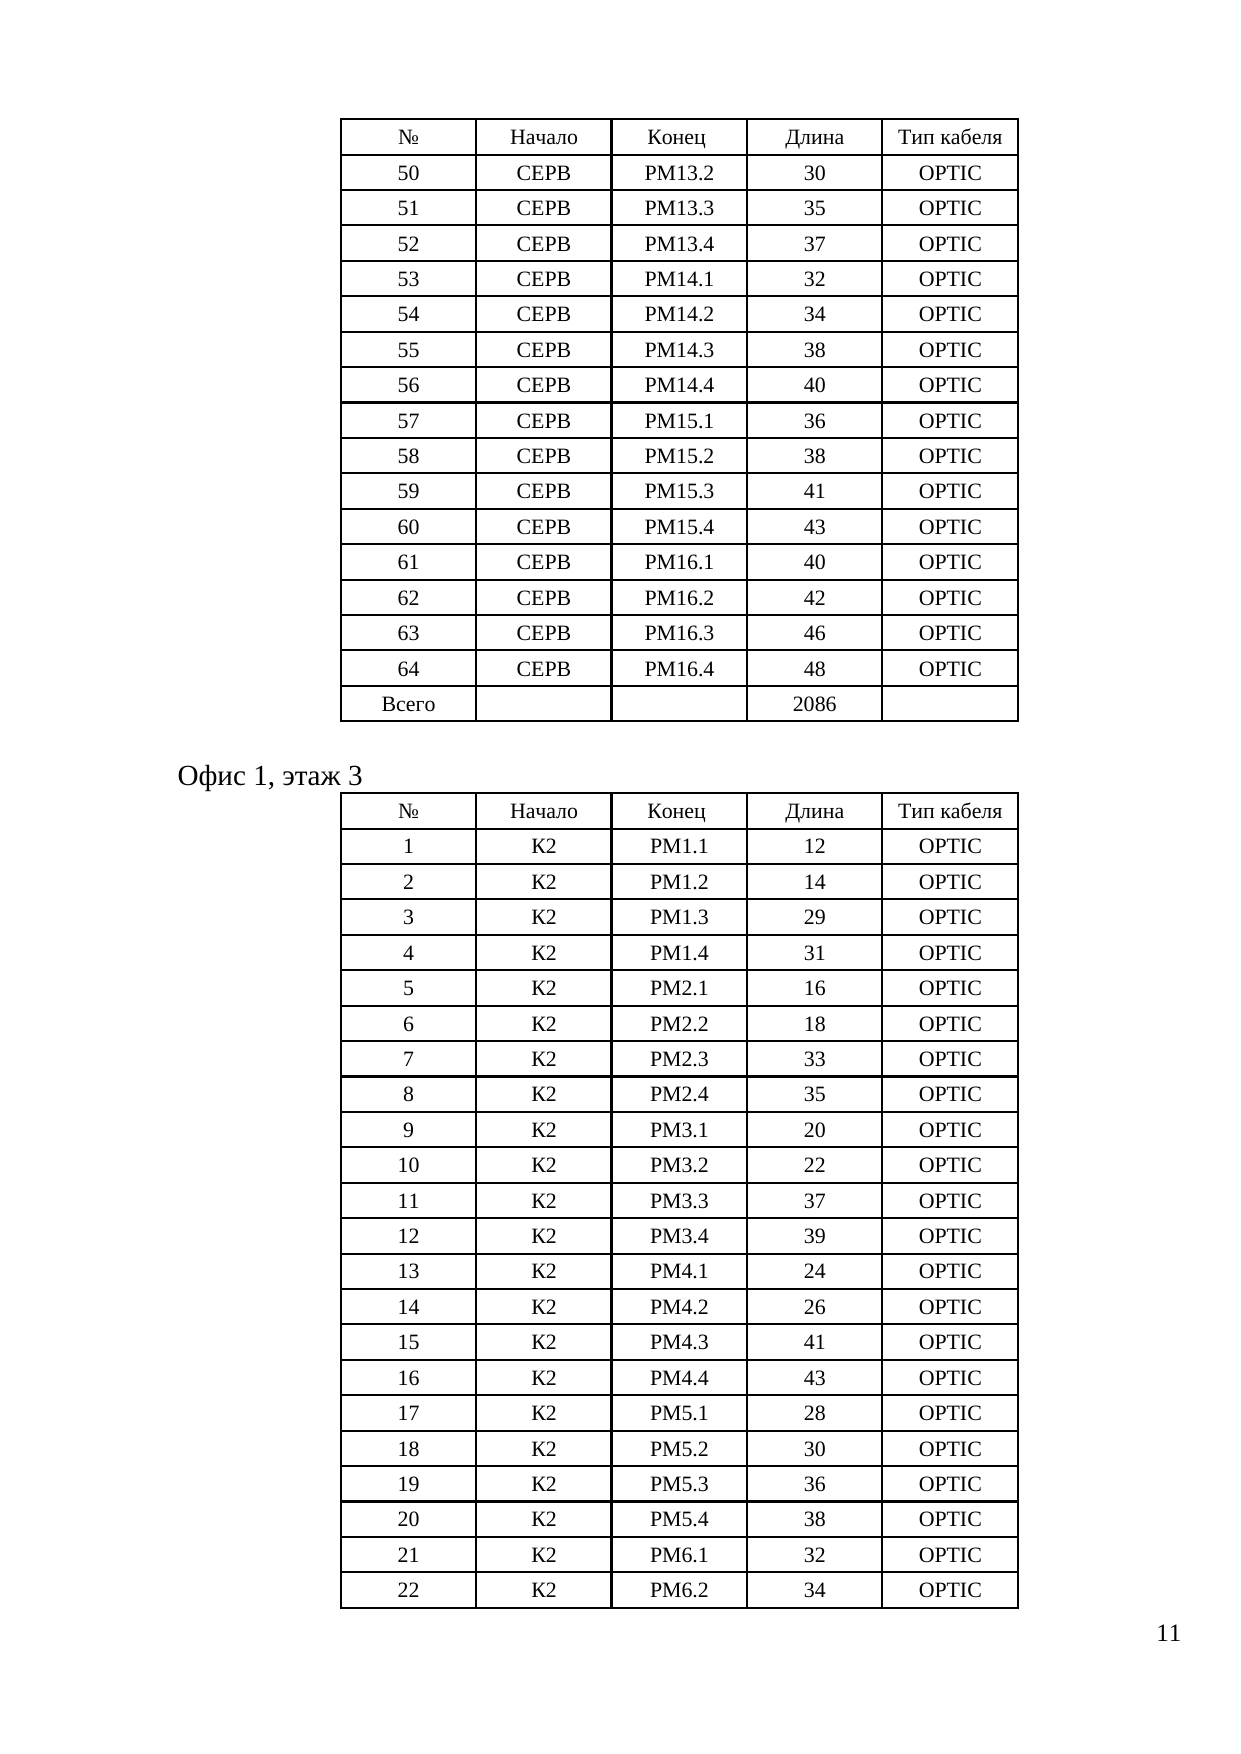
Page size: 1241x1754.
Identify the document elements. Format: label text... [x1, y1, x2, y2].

table_cell РМ5.3 [613, 1467, 746, 1500]
table_cell OPTIC [883, 1113, 1017, 1146]
table_cell 50 [342, 156, 475, 189]
table_cell РМ16.2 [613, 581, 746, 614]
table_cell К2 [477, 1290, 610, 1323]
table_cell OPTIC [883, 1078, 1017, 1111]
table_cell OPTIC [883, 368, 1017, 401]
table_cell OPTIC [883, 1184, 1017, 1217]
table_cell OPTIC [883, 226, 1017, 260]
table_cell OPTIC [883, 1007, 1017, 1040]
table_cell 63 [342, 616, 475, 649]
table_cell СЕРВ [477, 404, 610, 437]
table_cell OPTIC [883, 1467, 1017, 1500]
table_cell РМ16.3 [613, 616, 746, 649]
table_cell 59 [342, 474, 475, 508]
table_cell К2 [477, 1396, 610, 1429]
table_cell OPTIC [883, 1573, 1017, 1607]
table_cell OPTIC [883, 262, 1017, 295]
table_cell OPTIC [883, 545, 1017, 578]
table_cell 54 [342, 297, 475, 331]
table_cell РМ13.3 [613, 191, 746, 224]
table_cell РМ2.1 [613, 971, 746, 1004]
table_cell OPTIC [883, 1432, 1017, 1465]
table_cell К2 [477, 1113, 610, 1146]
table_cell OPTIC [883, 297, 1017, 331]
table_cell OPTIC [883, 1219, 1017, 1252]
table_cell 38 [748, 333, 881, 366]
table_cell 16 [342, 1361, 475, 1394]
table_cell РМ5.2 [613, 1432, 746, 1465]
table_cell 51 [342, 191, 475, 224]
table_cell 21 [342, 1538, 475, 1571]
table_cell К2 [477, 936, 610, 969]
table_cell РМ3.3 [613, 1184, 746, 1217]
table_cell 43 [748, 1361, 881, 1394]
table_cell К2 [477, 1325, 610, 1359]
table_cell 40 [748, 368, 881, 401]
table_cell РМ4.4 [613, 1361, 746, 1394]
table_cell 58 [342, 439, 475, 472]
table_cell 35 [748, 1078, 881, 1111]
table_cell К2 [477, 1184, 610, 1217]
table_cell 32 [748, 1538, 881, 1571]
table_cell 8 [342, 1078, 475, 1111]
table_cell РМ15.1 [613, 404, 746, 437]
table_cell РМ13.4 [613, 226, 746, 260]
table_cell 5 [342, 971, 475, 1004]
table_cell К2 [477, 865, 610, 898]
table_cell К2 [477, 1538, 610, 1571]
table_cell 22 [748, 1148, 881, 1182]
table_cell [613, 687, 746, 720]
table_cell РМ1.3 [613, 900, 746, 934]
table_cell РМ2.4 [613, 1078, 746, 1111]
table_cell 32 [748, 262, 881, 295]
table_cell 41 [748, 474, 881, 508]
table_cell К2 [477, 1007, 610, 1040]
table_cell 36 [748, 1467, 881, 1500]
table_cell OPTIC [883, 616, 1017, 649]
table_cell РМ5.4 [613, 1503, 746, 1536]
table_cell 28 [748, 1396, 881, 1429]
table_cell OPTIC [883, 404, 1017, 437]
table_cell 12 [748, 830, 881, 863]
table_cell СЕРВ [477, 616, 610, 649]
table_cell 2086 [748, 687, 881, 720]
table_cell РМ14.2 [613, 297, 746, 331]
table_cell РМ2.2 [613, 1007, 746, 1040]
table_cell К2 [477, 1219, 610, 1252]
table_cell 26 [748, 1290, 881, 1323]
table_cell OPTIC [883, 936, 1017, 969]
table_cell РМ1.2 [613, 865, 746, 898]
table_cell РМ4.1 [613, 1255, 746, 1288]
table_cell РМ1.4 [613, 936, 746, 969]
table_cell 29 [748, 900, 881, 934]
table_cell OPTIC [883, 333, 1017, 366]
table_cell К2 [477, 830, 610, 863]
table_cell 30 [748, 1432, 881, 1465]
table_cell РМ16.4 [613, 651, 746, 685]
table_cell OPTIC [883, 191, 1017, 224]
table_cell 30 [748, 156, 881, 189]
table_cell OPTIC [883, 1396, 1017, 1429]
table_cell СЕРВ [477, 333, 610, 366]
table_cell РМ3.1 [613, 1113, 746, 1146]
table_header Тип кабеля [883, 120, 1017, 153]
table_cell РМ6.1 [613, 1538, 746, 1571]
table_cell 39 [748, 1219, 881, 1252]
table_cell 2 [342, 865, 475, 898]
table_header Конец [613, 794, 746, 827]
table_cell СЕРВ [477, 368, 610, 401]
table_cell К2 [477, 1078, 610, 1111]
table_header Тип кабеля [883, 794, 1017, 827]
table_cell OPTIC [883, 865, 1017, 898]
table_cell К2 [477, 900, 610, 934]
table_cell РМ13.2 [613, 156, 746, 189]
table_cell OPTIC [883, 1148, 1017, 1182]
table_cell 22 [342, 1573, 475, 1607]
table_cell 57 [342, 404, 475, 437]
table_cell РМ14.3 [613, 333, 746, 366]
table_cell 56 [342, 368, 475, 401]
table_header Начало [477, 120, 610, 153]
table_cell К2 [477, 1148, 610, 1182]
table_cell РМ1.1 [613, 830, 746, 863]
table_cell 35 [748, 191, 881, 224]
table_cell OPTIC [883, 971, 1017, 1004]
table_cell [477, 687, 610, 720]
table_cell 46 [748, 616, 881, 649]
table_cell OPTIC [883, 651, 1017, 685]
table_cell СЕРВ [477, 297, 610, 331]
table_cell СЕРВ [477, 651, 610, 685]
table_cell OPTIC [883, 1042, 1017, 1075]
table_cell OPTIC [883, 1503, 1017, 1536]
table_cell 9 [342, 1113, 475, 1146]
table_cell 1 [342, 830, 475, 863]
table_cell СЕРВ [477, 262, 610, 295]
table_cell СЕРВ [477, 191, 610, 224]
table_cell СЕРВ [477, 545, 610, 578]
table_cell 11 [342, 1184, 475, 1217]
table_cell OPTIC [883, 1255, 1017, 1288]
table_cell 14 [342, 1290, 475, 1323]
table_cell РМ3.2 [613, 1148, 746, 1182]
table_cell 18 [748, 1007, 881, 1040]
table_cell 41 [748, 1325, 881, 1359]
table_cell 14 [748, 865, 881, 898]
table_cell 48 [748, 651, 881, 685]
table_cell К2 [477, 1432, 610, 1465]
table_cell 17 [342, 1396, 475, 1429]
table_cell РМ15.4 [613, 510, 746, 543]
table_cell OPTIC [883, 900, 1017, 934]
table_cell РМ4.3 [613, 1325, 746, 1359]
table_cell 20 [342, 1503, 475, 1536]
table_cell 19 [342, 1467, 475, 1500]
table_cell РМ2.3 [613, 1042, 746, 1075]
table_cell 12 [342, 1219, 475, 1252]
table_cell 37 [748, 226, 881, 260]
table_cell 60 [342, 510, 475, 543]
table_cell OPTIC [883, 581, 1017, 614]
table_cell 33 [748, 1042, 881, 1075]
table_cell РМ3.4 [613, 1219, 746, 1252]
table_cell [883, 687, 1017, 720]
table_cell OPTIC [883, 510, 1017, 543]
table_cell 62 [342, 581, 475, 614]
table_cell К2 [477, 1042, 610, 1075]
table_cell РМ5.1 [613, 1396, 746, 1429]
table_cell 10 [342, 1148, 475, 1182]
table_cell 36 [748, 404, 881, 437]
table_cell 40 [748, 545, 881, 578]
table_cell 34 [748, 1573, 881, 1607]
table_cell СЕРВ [477, 439, 610, 472]
table_cell Всего [342, 687, 475, 720]
table_cell OPTIC [883, 474, 1017, 508]
table_cell 43 [748, 510, 881, 543]
table_cell 15 [342, 1325, 475, 1359]
table_cell 34 [748, 297, 881, 331]
table_cell 42 [748, 581, 881, 614]
table_cell OPTIC [883, 1361, 1017, 1394]
table_cell РМ15.3 [613, 474, 746, 508]
table_cell 61 [342, 545, 475, 578]
table_cell OPTIC [883, 156, 1017, 189]
table_cell К2 [477, 1467, 610, 1500]
table_cell 13 [342, 1255, 475, 1288]
table_header Конец [613, 120, 746, 153]
table_cell К2 [477, 1503, 610, 1536]
table_cell К2 [477, 1573, 610, 1607]
table_cell К2 [477, 1361, 610, 1394]
table_cell РМ14.1 [613, 262, 746, 295]
text Офис 1, этаж 3 [177, 758, 1181, 792]
table_cell 52 [342, 226, 475, 260]
table_cell СЕРВ [477, 510, 610, 543]
table_cell OPTIC [883, 830, 1017, 863]
table_cell СЕРВ [477, 474, 610, 508]
table_cell 3 [342, 900, 475, 934]
table_cell OPTIC [883, 439, 1017, 472]
table_header № [342, 120, 475, 153]
table_header Начало [477, 794, 610, 827]
table_header Длина [748, 794, 881, 827]
table_header № [342, 794, 475, 827]
table_cell 31 [748, 936, 881, 969]
table_cell 18 [342, 1432, 475, 1465]
table_cell РМ6.2 [613, 1573, 746, 1607]
table_cell 55 [342, 333, 475, 366]
table_cell 53 [342, 262, 475, 295]
table_cell 20 [748, 1113, 881, 1146]
table_cell OPTIC [883, 1325, 1017, 1359]
table_cell OPTIC [883, 1538, 1017, 1571]
table_cell СЕРВ [477, 581, 610, 614]
table_cell 16 [748, 971, 881, 1004]
table_cell К2 [477, 1255, 610, 1288]
table_cell РМ15.2 [613, 439, 746, 472]
table_cell РМ16.1 [613, 545, 746, 578]
table_cell РМ4.2 [613, 1290, 746, 1323]
table_cell СЕРВ [477, 226, 610, 260]
table_cell РМ14.4 [613, 368, 746, 401]
table_header Длина [748, 120, 881, 153]
table_cell К2 [477, 971, 610, 1004]
table_cell OPTIC [883, 1290, 1017, 1323]
table_cell 38 [748, 439, 881, 472]
table_cell 64 [342, 651, 475, 685]
table_cell 37 [748, 1184, 881, 1217]
table_cell 7 [342, 1042, 475, 1075]
table_cell 4 [342, 936, 475, 969]
table_cell 38 [748, 1503, 881, 1536]
table_cell 6 [342, 1007, 475, 1040]
table_cell 24 [748, 1255, 881, 1288]
table_cell СЕРВ [477, 156, 610, 189]
